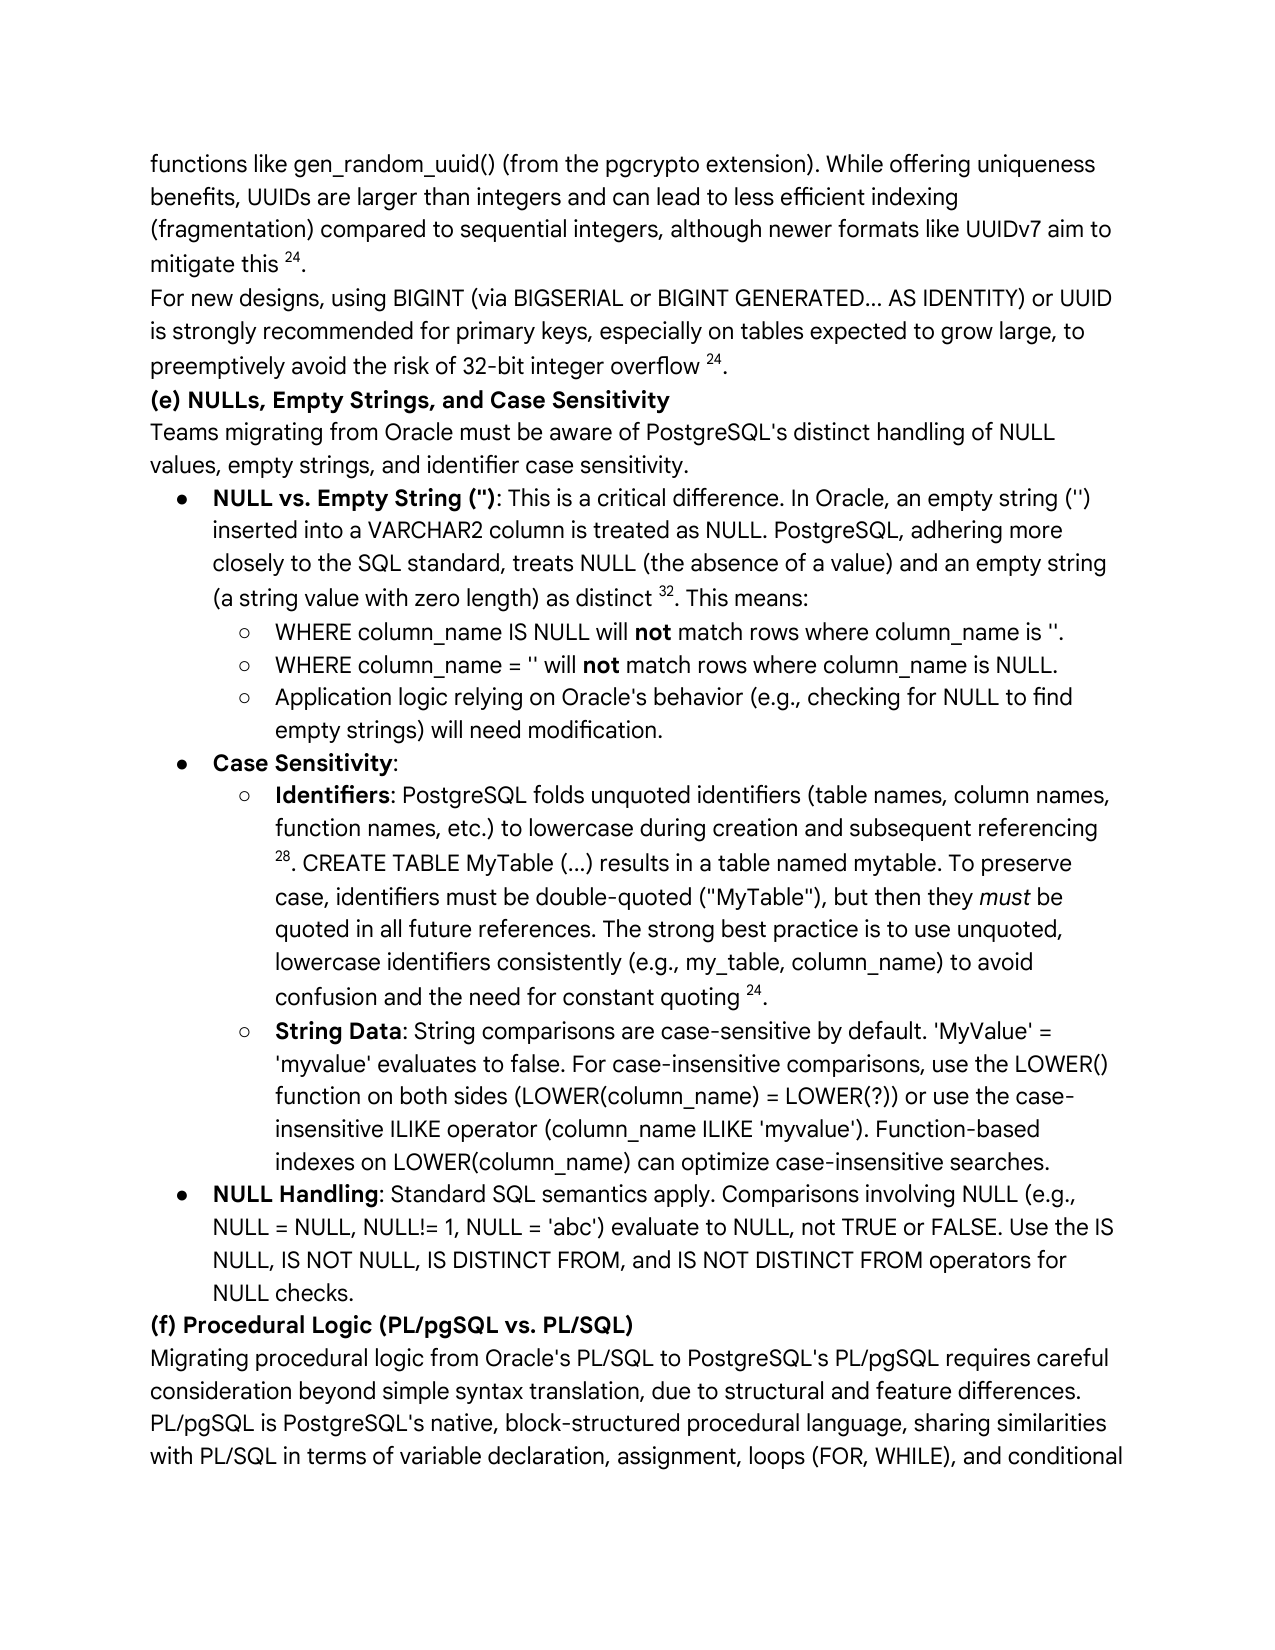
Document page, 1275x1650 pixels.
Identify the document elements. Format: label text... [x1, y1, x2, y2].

text (e) NULLs, Empty Strings, and Case Sensitivity [150, 386, 1125, 414]
text For new designs, using BIGINT (via BIGSERIAL or BIGINT GENERATED... AS IDENTITY) or UUID is strongly recommended for primary keys, especially on tables expected to grow large, to preemptively avoid the risk of 32-bit integer overflow 24. [150, 284, 1125, 381]
list Application logic relying on Oracle's behavior (e.g., checking for NULL to find empty strings) will need modification. [237, 684, 1125, 745]
list NULL Handling: Standard SQL semantics apply. Comparisons involving NULL (e.g., NULL = NULL, NULL!= 1, NULL = 'abc') evaluate to NULL, not TRUE or FALSE. Use the IS NULL, IS NOT NULL, IS DISTINCT FROM, and IS NOT DISTINCT FROM operators for NULL checks. [175, 1181, 1125, 1308]
text (f) Procedural Logic (PL/pgSQL vs. PL/SQL) [150, 1312, 1125, 1340]
text Teams migrating from Oracle must be aware of PostgreSQL's distinct handling of NULL values, empty strings, and identifier case sensitivity. [150, 418, 1125, 480]
list WHERE column_name IS NULL will not match rows where column_name is ''. [237, 618, 1125, 647]
list Identifiers: PostgreSQL folds unquoted identifiers (table names, column names, function names, etc.) to lowercase during creation and subsequent referencing 28. CREATE TABLE MyTable (...) results in a table named mytable. To preserve case, identifiers must be double-quoted ("MyTable"), but then they must be quoted in all future references. The strong best practice is to use unquoted, lowercase identifiers consistently (e.g., my_table, column_name) to avoid confusion and the need for constant quoting 24. [237, 782, 1125, 1013]
list String Data: String comparisons are case-sensitive by default. 'MyValue' = 'myvalue' evaluates to false. For case-insensitive comparisons, use the LOWER() function on both sides (LOWER(column_name) = LOWER(?)) or use the case-insensitive ILIKE operator (column_name ILIKE 'myvalue'). Function-based indexes on LOWER(column_name) can optimize case-insensitive searches. [237, 1017, 1125, 1177]
list WHERE column_name = '' will not match rows where column_name is NULL. [237, 651, 1125, 680]
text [150, 150, 1125, 280]
list NULL vs. Empty String (''): This is a critical difference. In Oracle, an empty string ('') inserted into a VARCHAR2 column is treated as NULL. PostgreSQL, adhering more closely to the SQL standard, treats NULL (the absence of a value) and an empty string (a string value with zero length) as distinct 32. This means: [175, 484, 1125, 614]
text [150, 1344, 1125, 1471]
list Case Sensitivity: [175, 749, 1125, 778]
